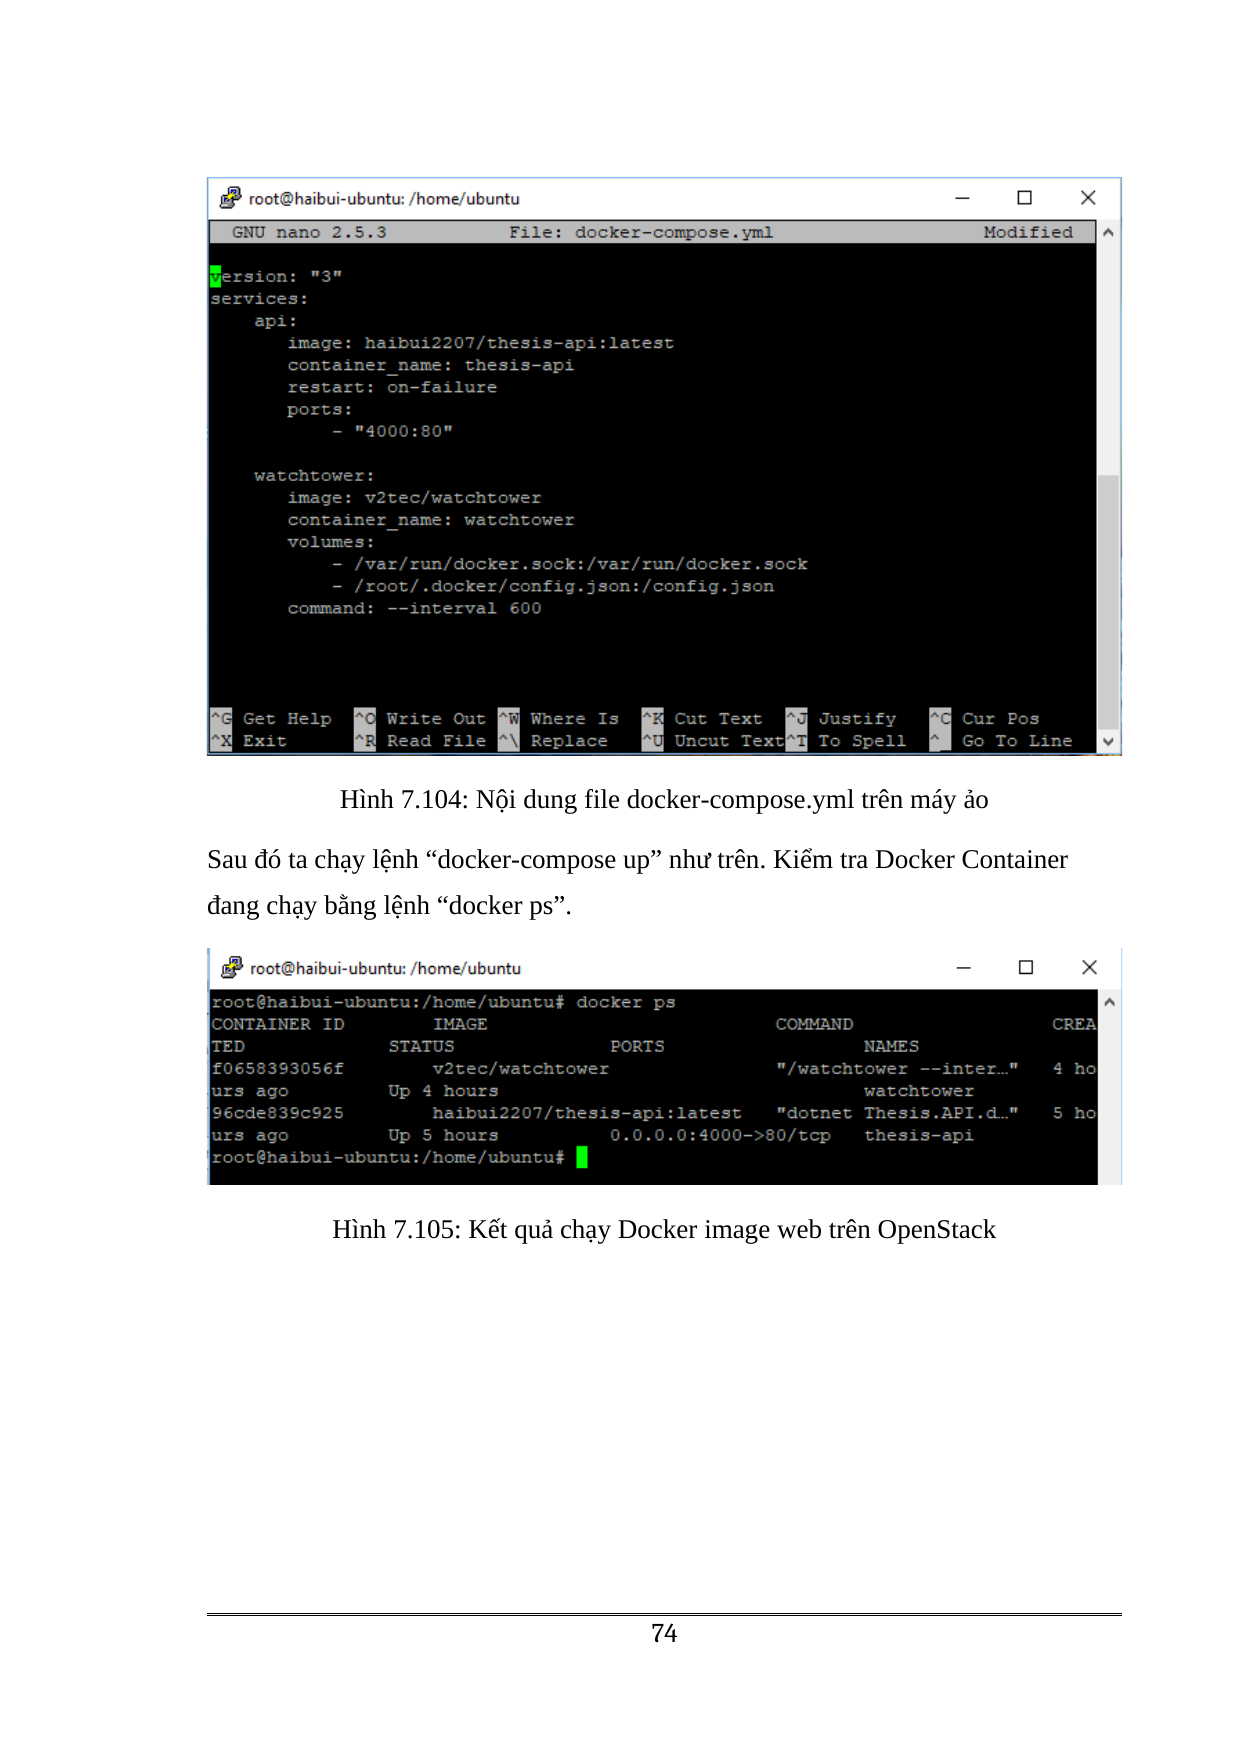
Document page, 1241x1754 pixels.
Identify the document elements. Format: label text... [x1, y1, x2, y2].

text Sau đó ta chạy lệnh “docker-compose up” như trên. Kiểm tra Docker Container đang chạy bằng lệnh “docker ps”. [207, 843, 1122, 921]
picture [206, 948, 1123, 1185]
picture [206, 177, 1123, 756]
